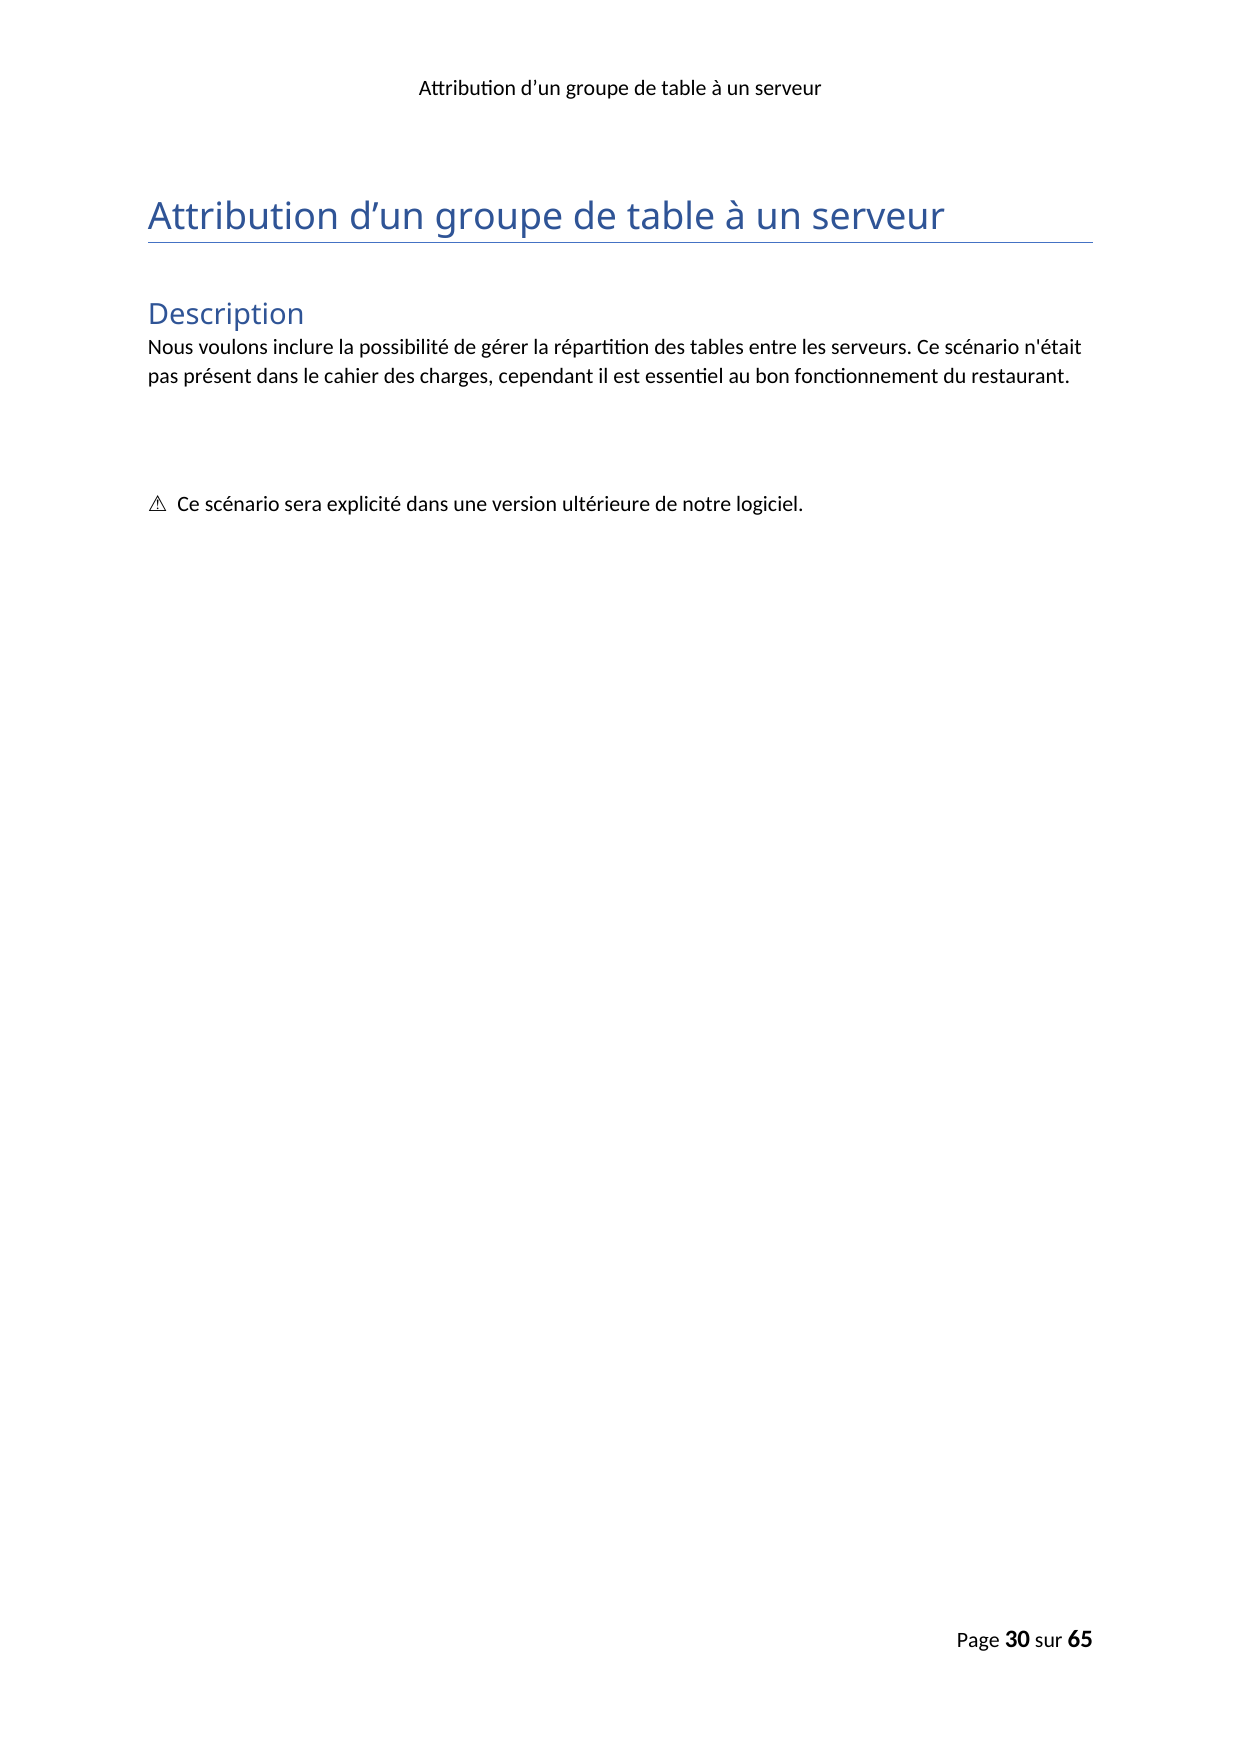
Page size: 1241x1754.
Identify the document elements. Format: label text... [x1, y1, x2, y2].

text Nous voulons inclure la possibilité de gérer la répartition des tables entre les serveurs. Ce scénario n'était pas présent dans le cahier des charges, cependant il est essentiel au bon fonctionnement du restaurant. [148, 333, 1093, 389]
subtitle Description [148, 293, 1093, 333]
subtitle Attribution d’un groupe de table à un serveur [148, 189, 1093, 242]
text ⚠ Ce scénario sera explicité dans une version ultérieure de notre logiciel. [148, 488, 1093, 518]
